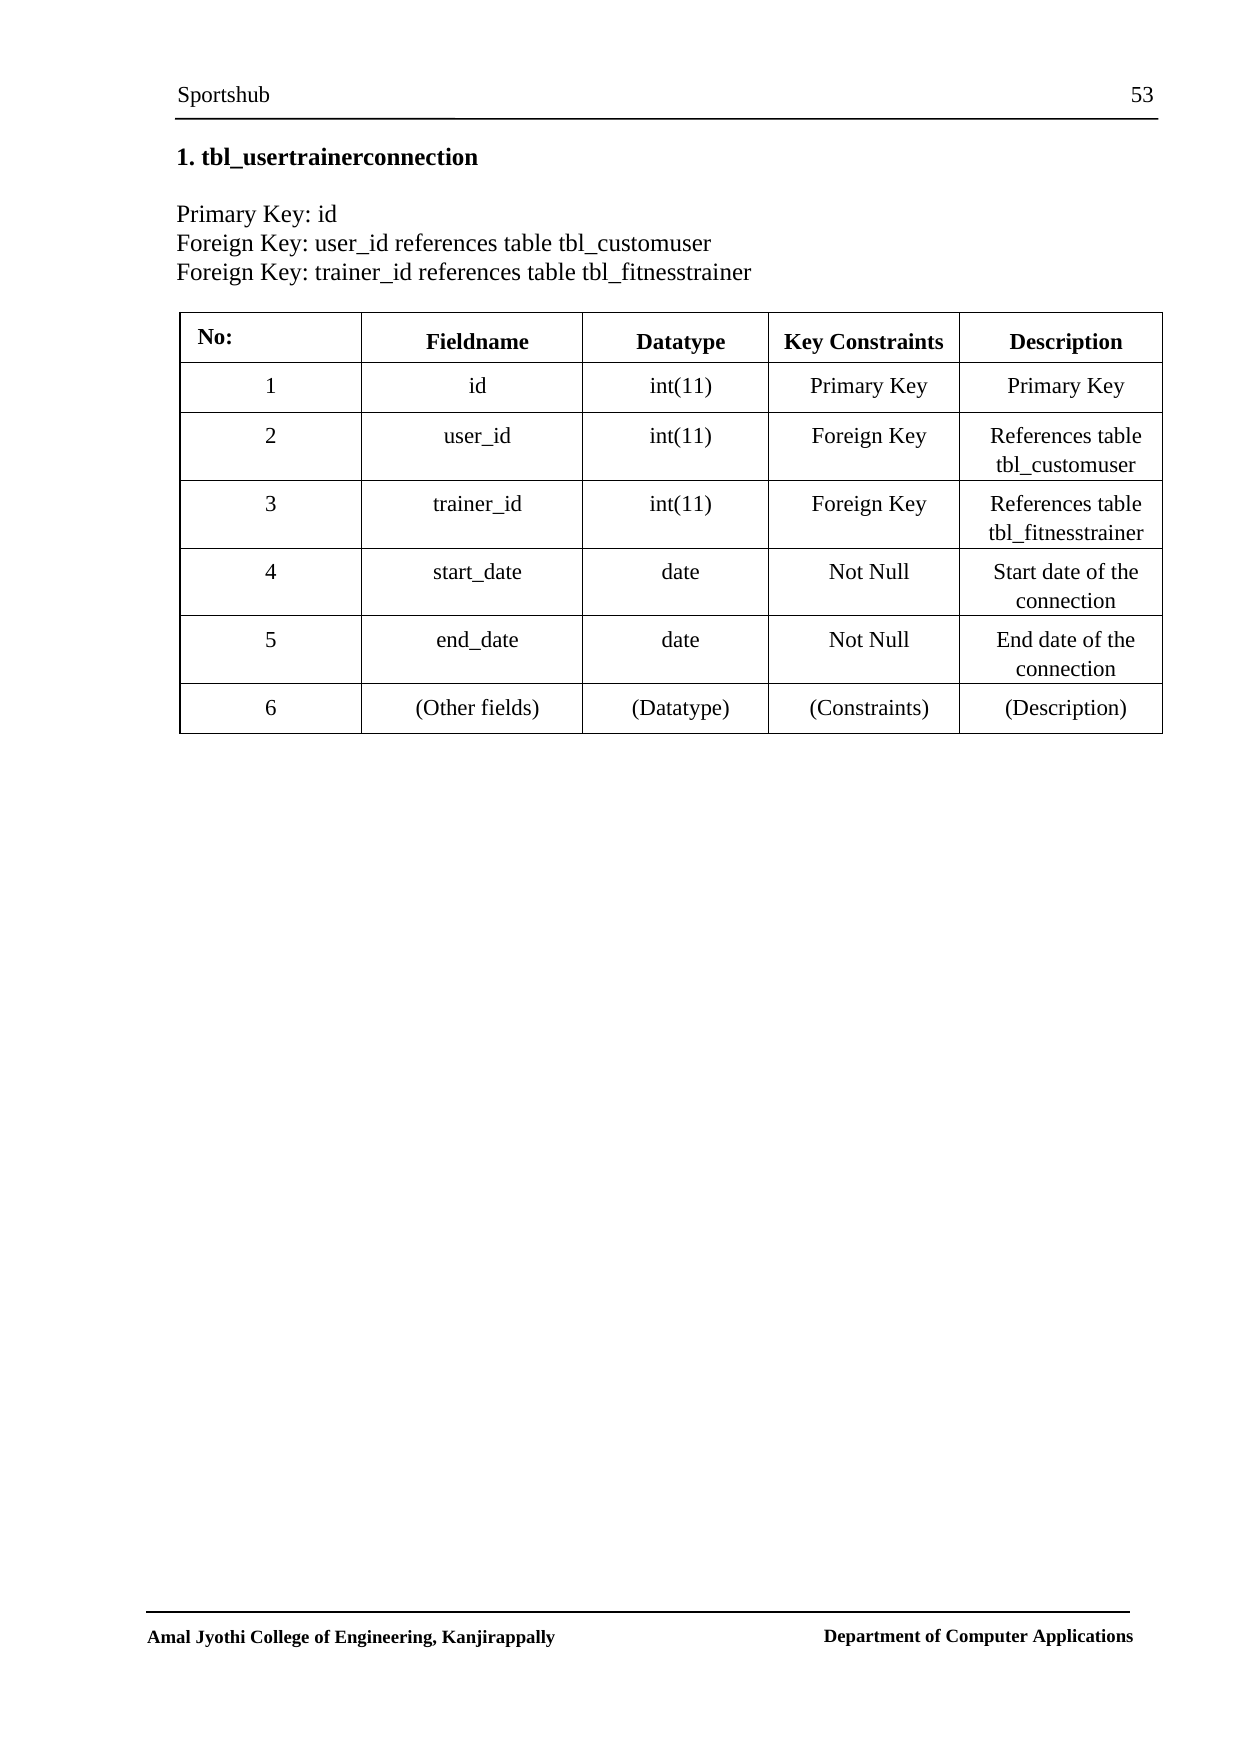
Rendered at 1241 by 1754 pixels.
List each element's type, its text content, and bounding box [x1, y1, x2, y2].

table_cell Primary Key [769, 363, 959, 412]
table_cell 3 [181, 481, 361, 547]
table_cell 1 [181, 363, 361, 412]
text Primary Key: id [176, 199, 1161, 228]
table_cell References table tbl_fitnesstrainer [960, 481, 1162, 547]
table_cell date [583, 549, 768, 615]
table_cell int(11) [583, 413, 768, 479]
table_cell (Datatype) [583, 684, 768, 733]
table_cell user_id [362, 413, 582, 479]
table_header Description [960, 313, 1162, 362]
table_cell date [583, 616, 768, 683]
table_cell trainer_id [362, 481, 582, 547]
table_cell End date of the connection [960, 616, 1162, 683]
table_cell 6 [181, 684, 361, 733]
table_cell end_date [362, 616, 582, 683]
table_header Key Constraints [769, 313, 959, 362]
table_cell id [362, 363, 582, 412]
table_cell int(11) [583, 363, 768, 412]
table_header Datatype [583, 313, 768, 362]
table_cell (Other fields) [362, 684, 582, 733]
table_cell Not Null [769, 549, 959, 615]
table_cell Not Null [769, 616, 959, 683]
table_cell 4 [181, 549, 361, 615]
table_cell start_date [362, 549, 582, 615]
text 1. tbl_usertrainerconnection [176, 142, 1161, 170]
text Foreign Key: user_id references table tbl_customuser [176, 228, 1161, 257]
table_cell Start date of the connection [960, 549, 1162, 615]
table_cell (Constraints) [769, 684, 959, 733]
table_cell References table tbl_customuser [960, 413, 1162, 479]
table_cell Foreign Key [769, 481, 959, 547]
table_cell 2 [181, 413, 361, 479]
table_header Fieldname [362, 313, 582, 362]
table_cell 5 [181, 616, 361, 683]
table_cell Foreign Key [769, 413, 959, 479]
table_cell (Description) [960, 684, 1162, 733]
table_cell Primary Key [960, 363, 1162, 412]
table_cell int(11) [583, 481, 768, 547]
text Foreign Key: trainer_id references table tbl_fitnesstrainer [176, 257, 1161, 285]
table_header No: [181, 313, 361, 362]
